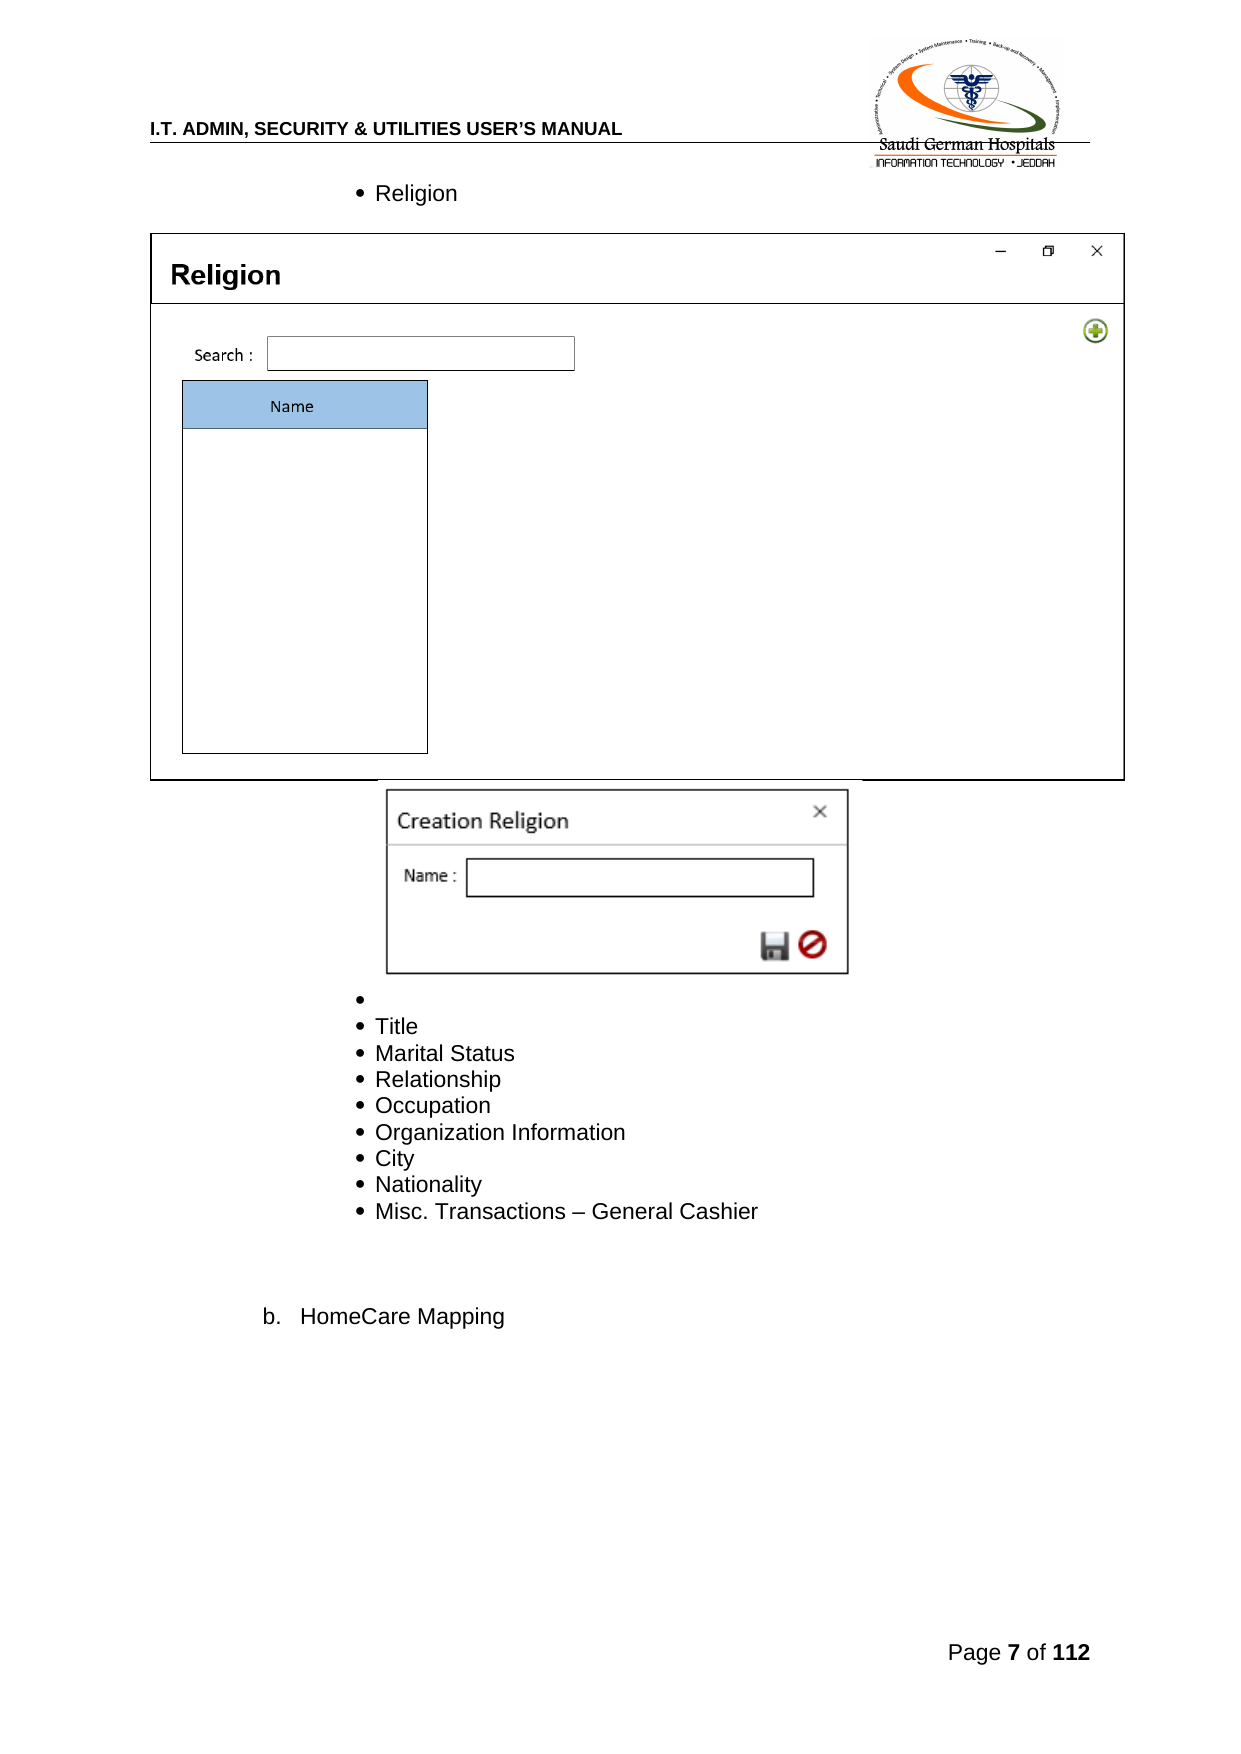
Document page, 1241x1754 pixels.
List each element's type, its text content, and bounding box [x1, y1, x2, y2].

picture [151, 234, 1124, 779]
list Relationship [356, 1066, 1090, 1092]
list HomeCare Mapping [262, 1303, 1090, 1329]
list Organization Information [356, 1119, 1090, 1145]
list Misc. Transactions – General Cashier [356, 1198, 1090, 1224]
list Occupation [356, 1092, 1090, 1119]
list Marital Status [356, 1039, 1090, 1066]
list Title [356, 1013, 1090, 1039]
list Nationality [356, 1171, 1090, 1198]
picture [869, 143, 1064, 168]
list City [356, 1145, 1090, 1171]
picture [869, 37, 1064, 142]
list Religion [356, 180, 1090, 206]
picture [377, 780, 863, 987]
